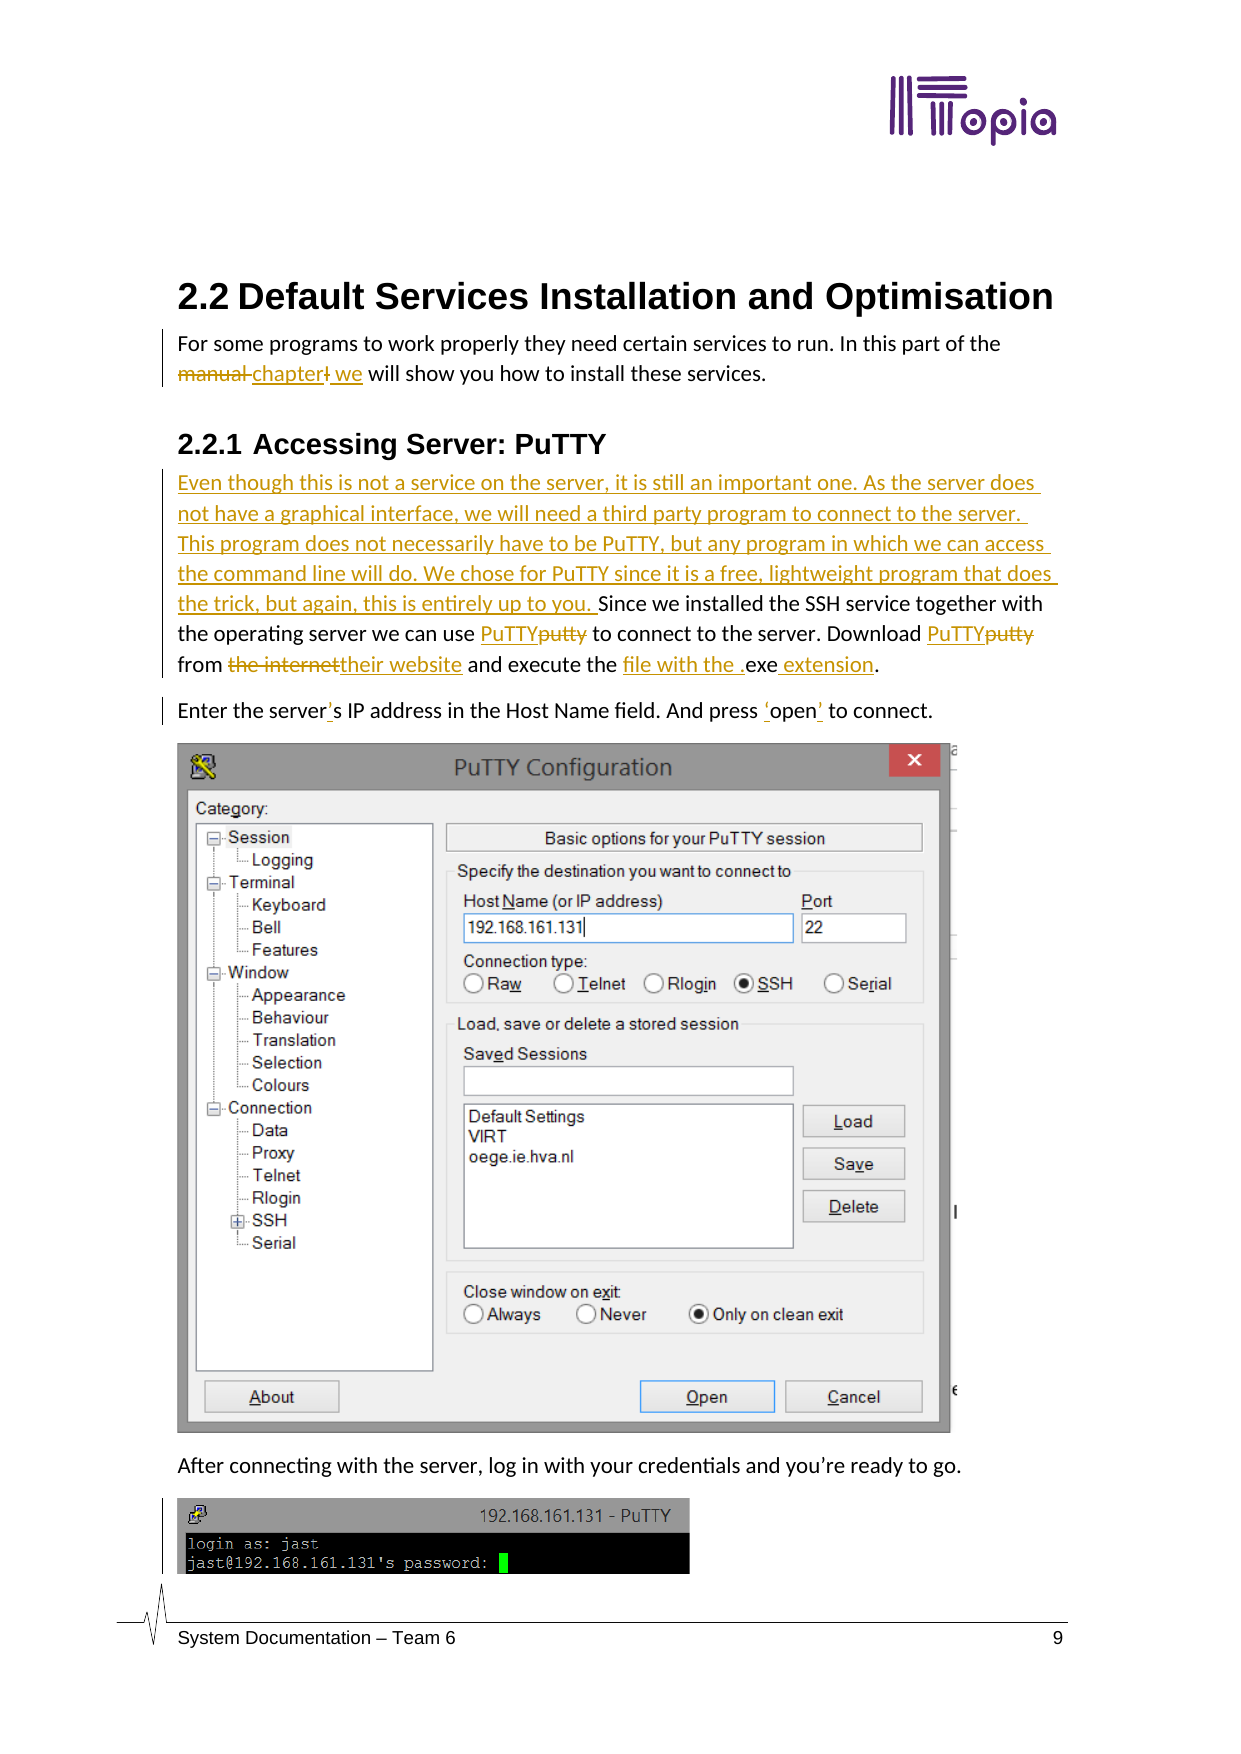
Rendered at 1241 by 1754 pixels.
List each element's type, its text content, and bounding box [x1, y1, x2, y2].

subtitle Default Services Installation and Optimisation [177, 274, 1063, 318]
picture [177, 1498, 690, 1574]
text For some programs to work properly they need certain services to run. In this part of the will show you how to install these services. [177, 329, 1063, 387]
text After connecting with the server, log in with your credentials and you’re ready to go. [177, 1451, 1063, 1479]
text Enter the servers IP address in the Host Name field. And press open to connect. [177, 697, 1063, 725]
picture [177, 743, 958, 1433]
subtitle Accessing Server: PuTTY [177, 427, 1063, 460]
text Since we installed the SSH service together with the operating server we can use to connect to the server. Download from and execute the exe. [177, 468, 1063, 678]
